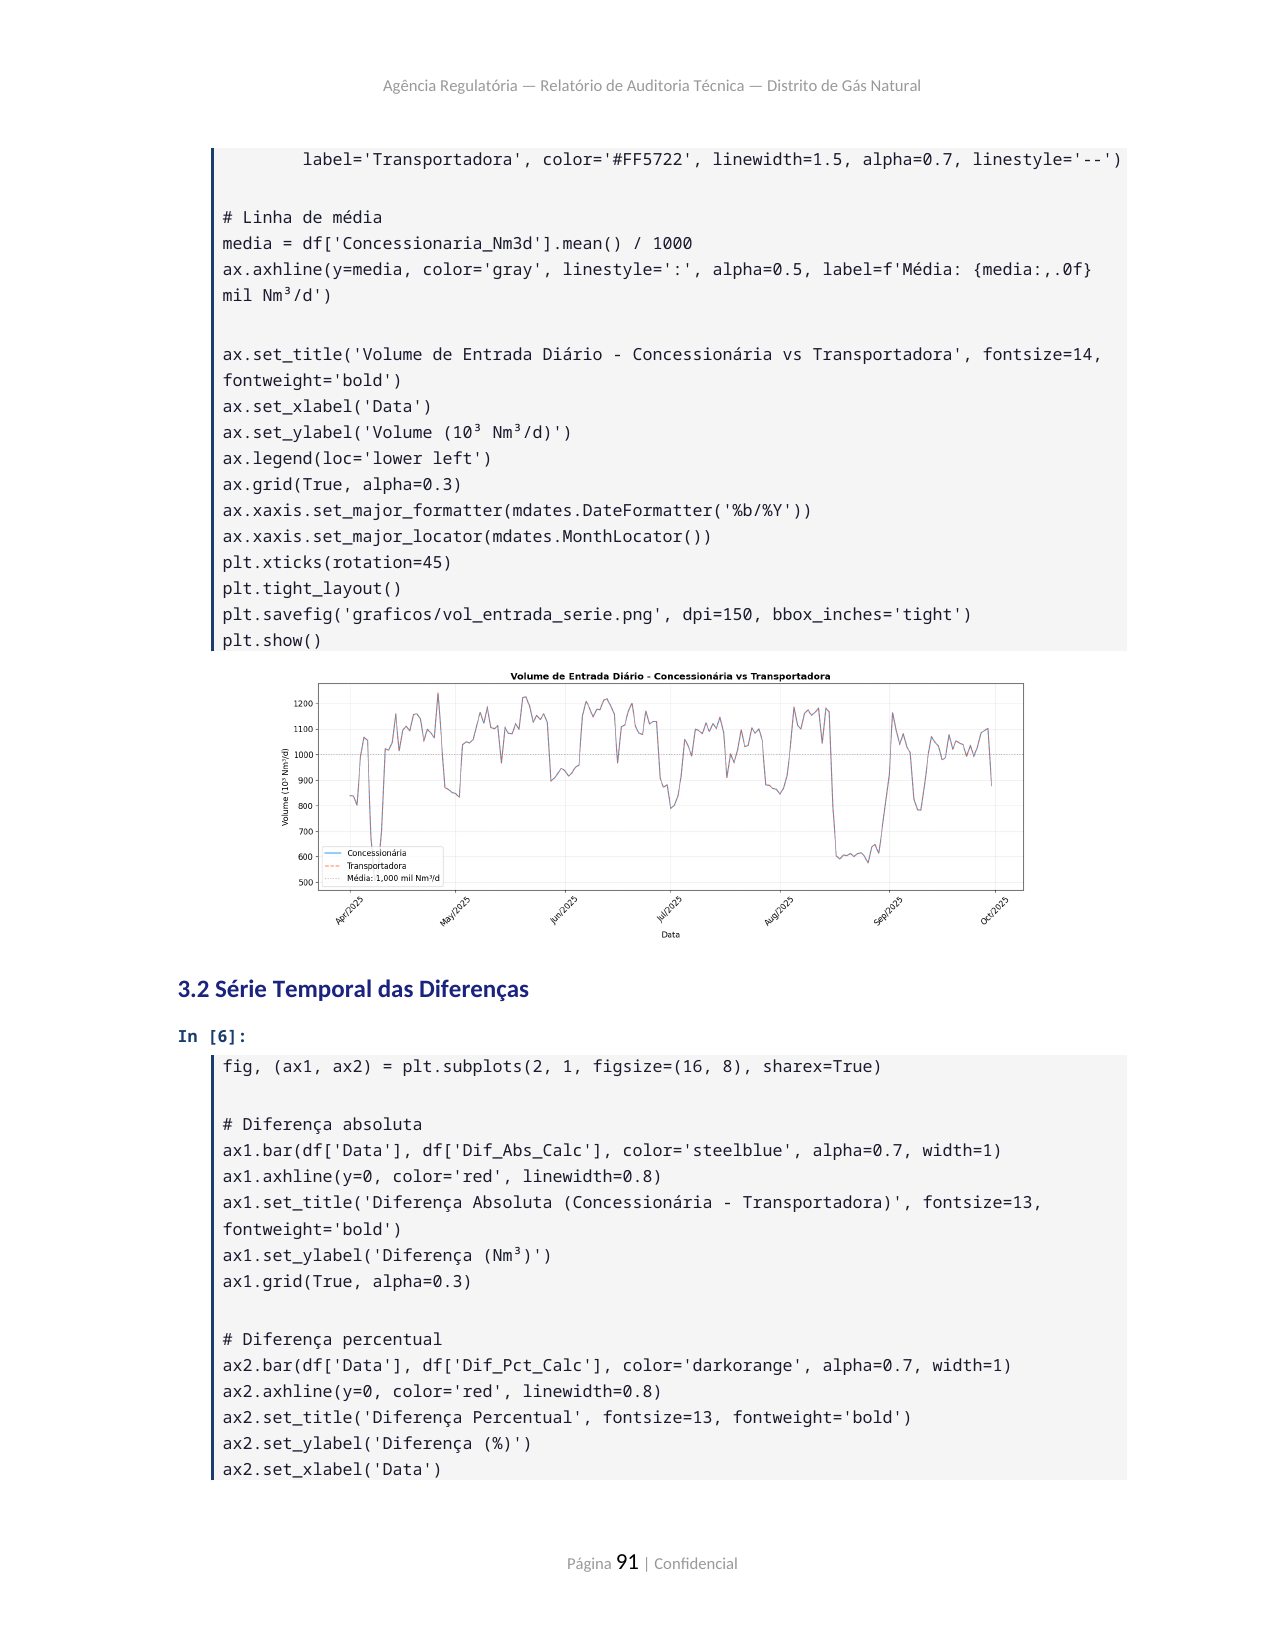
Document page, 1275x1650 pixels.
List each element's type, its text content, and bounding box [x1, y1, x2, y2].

text ax.set_xlabel('Data') [214, 394, 1127, 417]
subtitle 3.2 Série Temporal das Diferenças [177, 973, 1127, 1003]
text plt.xticks(rotation=45) [214, 551, 1127, 573]
text ax.xaxis.set_major_locator(mdates.MonthLocator()) [214, 524, 1127, 547]
text ax2.bar(df['Data'], df['Dif_Pct_Calc'], color='darkorange', alpha=0.7, width=1) [214, 1353, 1127, 1376]
text ax2.set_xlabel('Data') [214, 1458, 1127, 1480]
text ax1.axhline(y=0, color='red', linewidth=0.8) [214, 1165, 1127, 1188]
text ax1.grid(True, alpha=0.3) [214, 1269, 1127, 1292]
text ax.axhline(y=media, color='gray', linestyle=':', alpha=0.5, label=f'Média: {media:,.0f} mil Nm³/d') [214, 258, 1127, 307]
text ax.grid(True, alpha=0.3) [214, 472, 1127, 495]
text label='Transportadora', color='#FF5722', linewidth=1.5, alpha=0.7, linestyle='--') [214, 148, 1127, 170]
text # Diferença absoluta [214, 1113, 1127, 1136]
text ax1.set_ylabel('Diferença (Nm³)') [214, 1243, 1127, 1266]
text ax.set_ylabel('Volume (10³ Nm³/d)') [214, 420, 1127, 443]
text plt.tight_layout() [214, 577, 1127, 599]
picture [277, 667, 1028, 944]
text media = df['Concessionaria_Nm3d'].mean() / 1000 [214, 232, 1127, 254]
text ax1.bar(df['Data'], df['Dif_Abs_Calc'], color='steelblue', alpha=0.7, width=1) [214, 1139, 1127, 1162]
text ax2.set_title('Diferença Percentual', fontsize=13, fontweight='bold') [214, 1406, 1127, 1428]
text ax2.set_ylabel('Diferença (%)') [214, 1432, 1127, 1454]
text # Linha de média [214, 206, 1127, 228]
text ax.xaxis.set_major_formatter(mdates.DateFormatter('%b/%Y')) [214, 498, 1127, 521]
text fig, (ax1, ax2) = plt.subplots(2, 1, figsize=(16, 8), sharex=True) [214, 1055, 1127, 1077]
text In [6]: [177, 1024, 1127, 1047]
text ax2.axhline(y=0, color='red', linewidth=0.8) [214, 1379, 1127, 1402]
text ax.set_title('Volume de Entrada Diário - Concessionária vs Transportadora', fontsize=14, fontweight='bold') [214, 342, 1127, 391]
text ax1.set_title('Diferença Absoluta (Concessionária - Transportadora)', fontsize=13, fontweight='bold') [214, 1191, 1127, 1240]
text plt.savefig('graficos/vol_entrada_serie.png', dpi=150, bbox_inches='tight') [214, 603, 1127, 625]
text ax.legend(loc='lower left') [214, 446, 1127, 469]
text plt.show() [214, 629, 1127, 651]
text # Diferença percentual [214, 1327, 1127, 1350]
